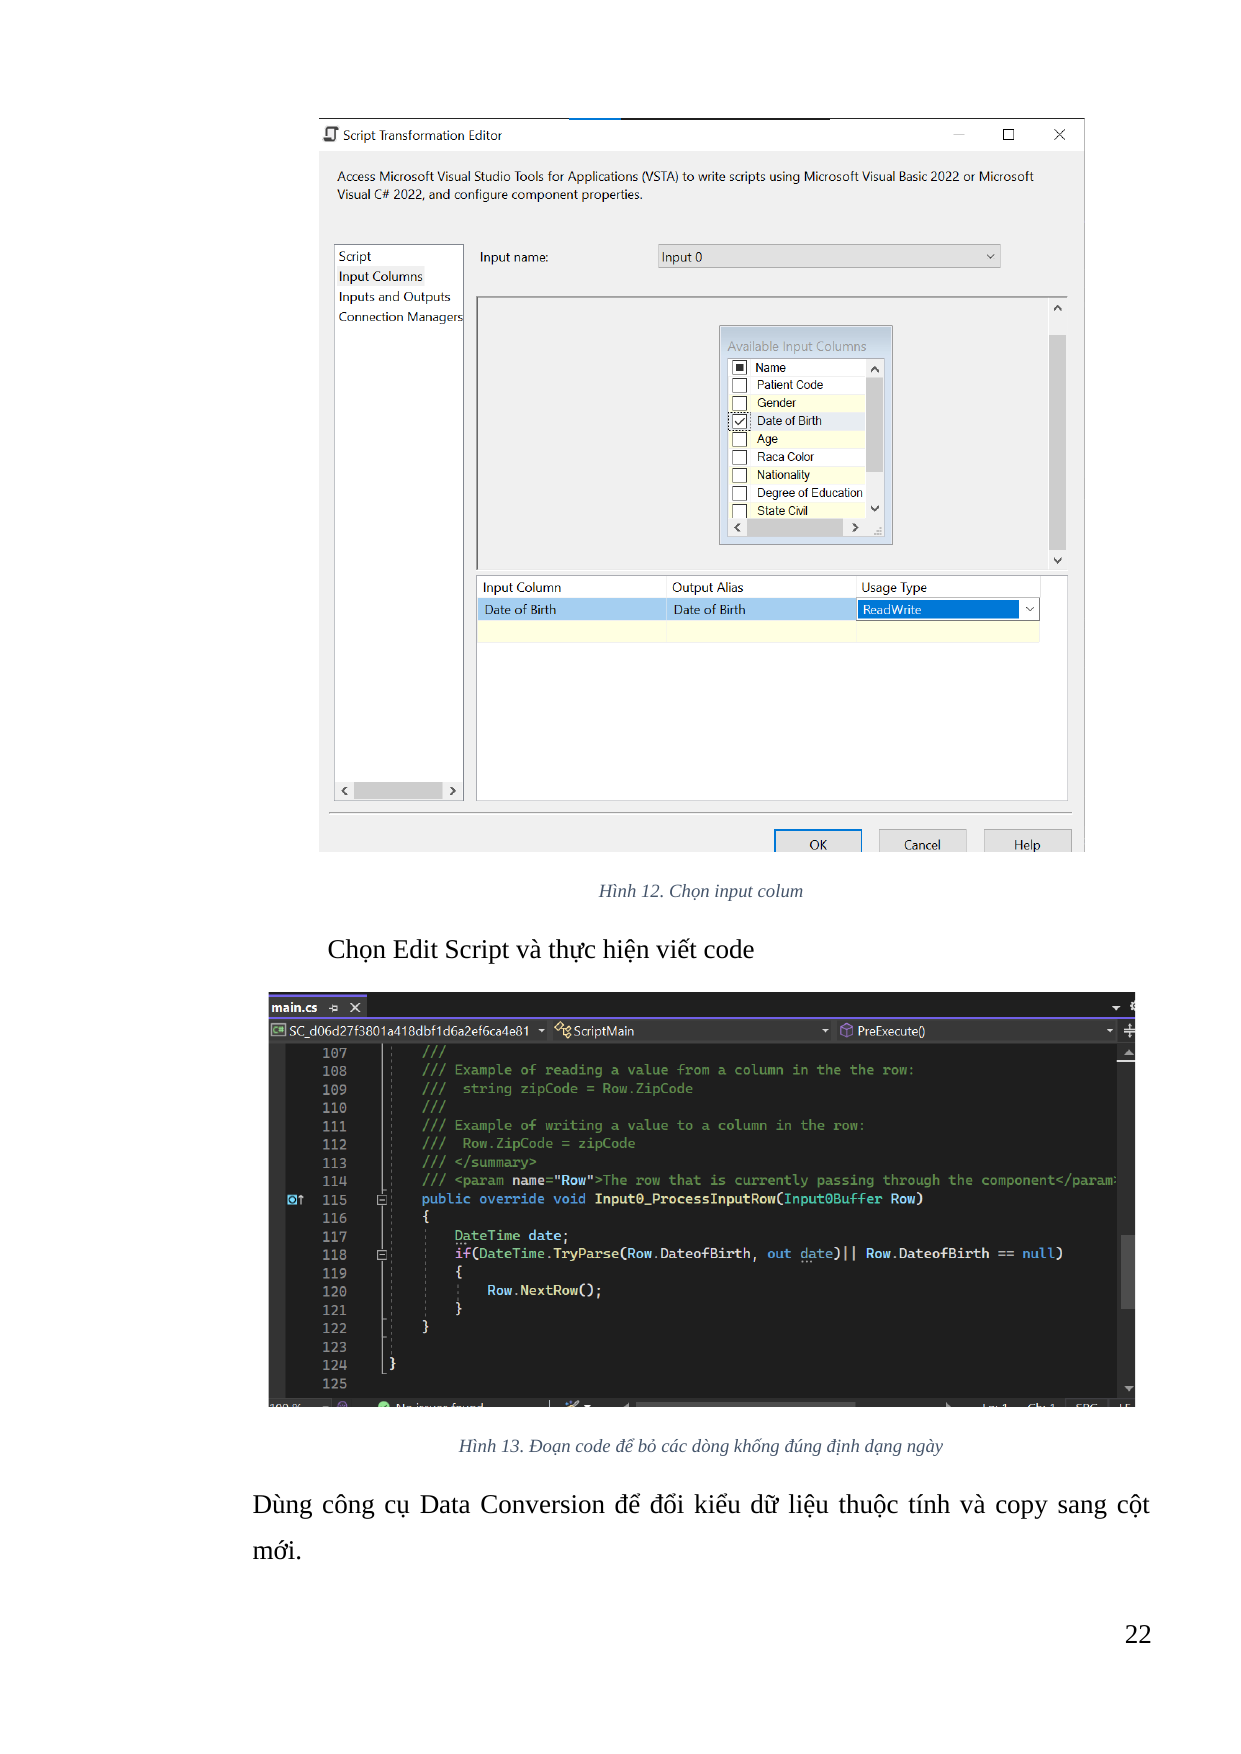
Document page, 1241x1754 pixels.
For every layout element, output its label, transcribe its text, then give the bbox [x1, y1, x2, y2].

picture [268, 992, 1136, 1407]
picture [319, 118, 1085, 852]
text Chọn Edit Script và thực hiện viết code [252, 933, 1152, 964]
text Dùng công cụ Data Conversion để đổi kiểu dữ liệu thuộc tính và copy sang cột mới. [252, 1488, 1152, 1566]
text Hình 12. Chọn input colum [252, 880, 1152, 902]
text Hình 13. Đoạn code để bỏ các dòng khống đúng định dạng ngày [252, 1434, 1152, 1456]
